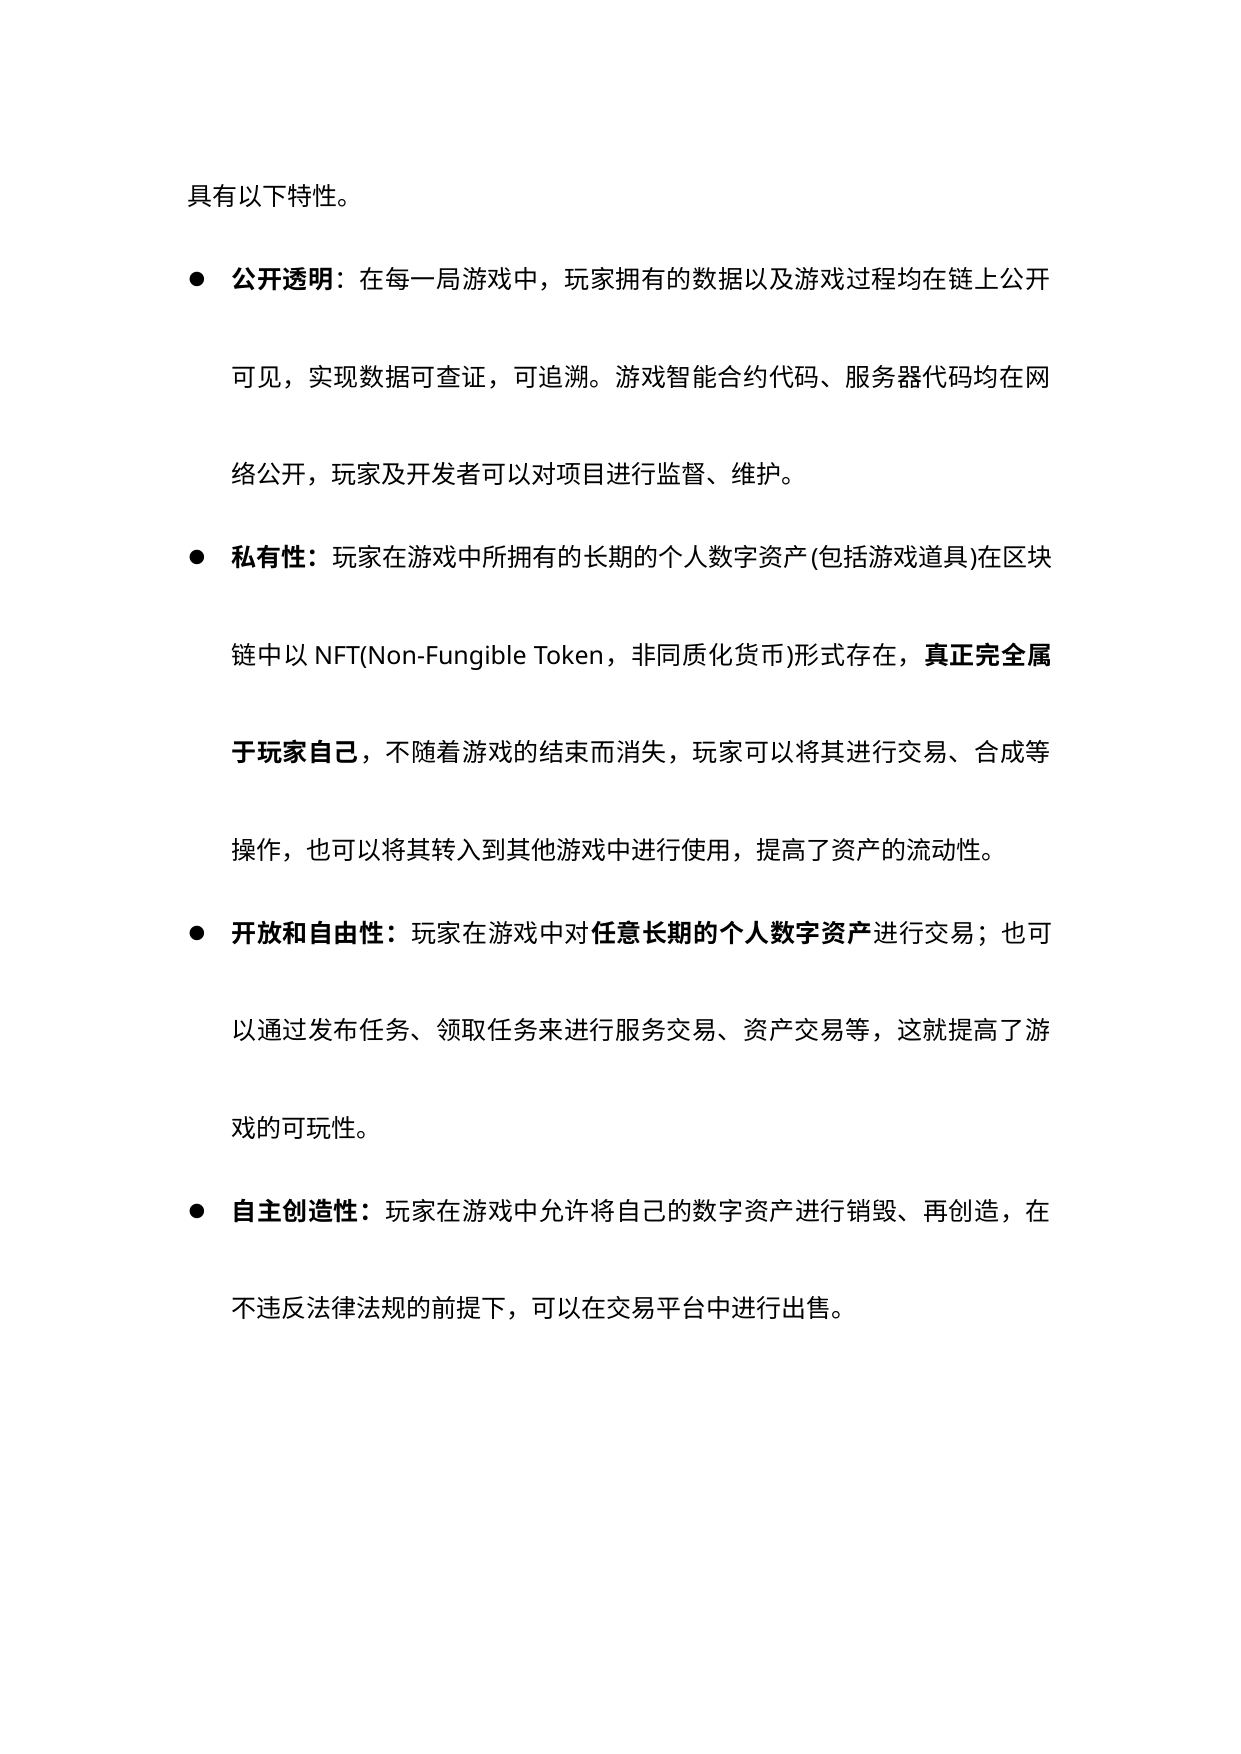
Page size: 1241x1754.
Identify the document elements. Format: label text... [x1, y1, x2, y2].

list 开放和自由性：玩家在游戏中对任意长期的个人数字资产进行交易；也可以通过发布任务、领取任务来进行服务交易、资产交易等，这就提高了游戏的可玩性。 [187, 899, 1053, 1159]
list 自主创造性：玩家在游戏中允许将自己的数字资产进行销毁、再创造，在不违反法律法规的前提下，可以在交易平台中进行出售。 [187, 1177, 1053, 1339]
list 私有性：玩家在游戏中所拥有的长期的个人数字资产(包括游戏道具)在区块链中以NFT(Non-Fungible Token，非同质化货币)形式存在，真正完全属于玩家自己，不随着游戏的结束而消失，玩家可以将其进行交易、合成等操作，也可以将其转入到其他游戏中进行使用，提高了资产的流动性。 [187, 523, 1053, 881]
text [187, 162, 1053, 227]
list 公开透明：在每一局游戏中，玩家拥有的数据以及游戏过程均在链上公开可见，实现数据可查证，可追溯。游戏智能合约代码、服务器代码均在网络公开，玩家及开发者可以对项目进行监督、维护。 [187, 245, 1053, 505]
